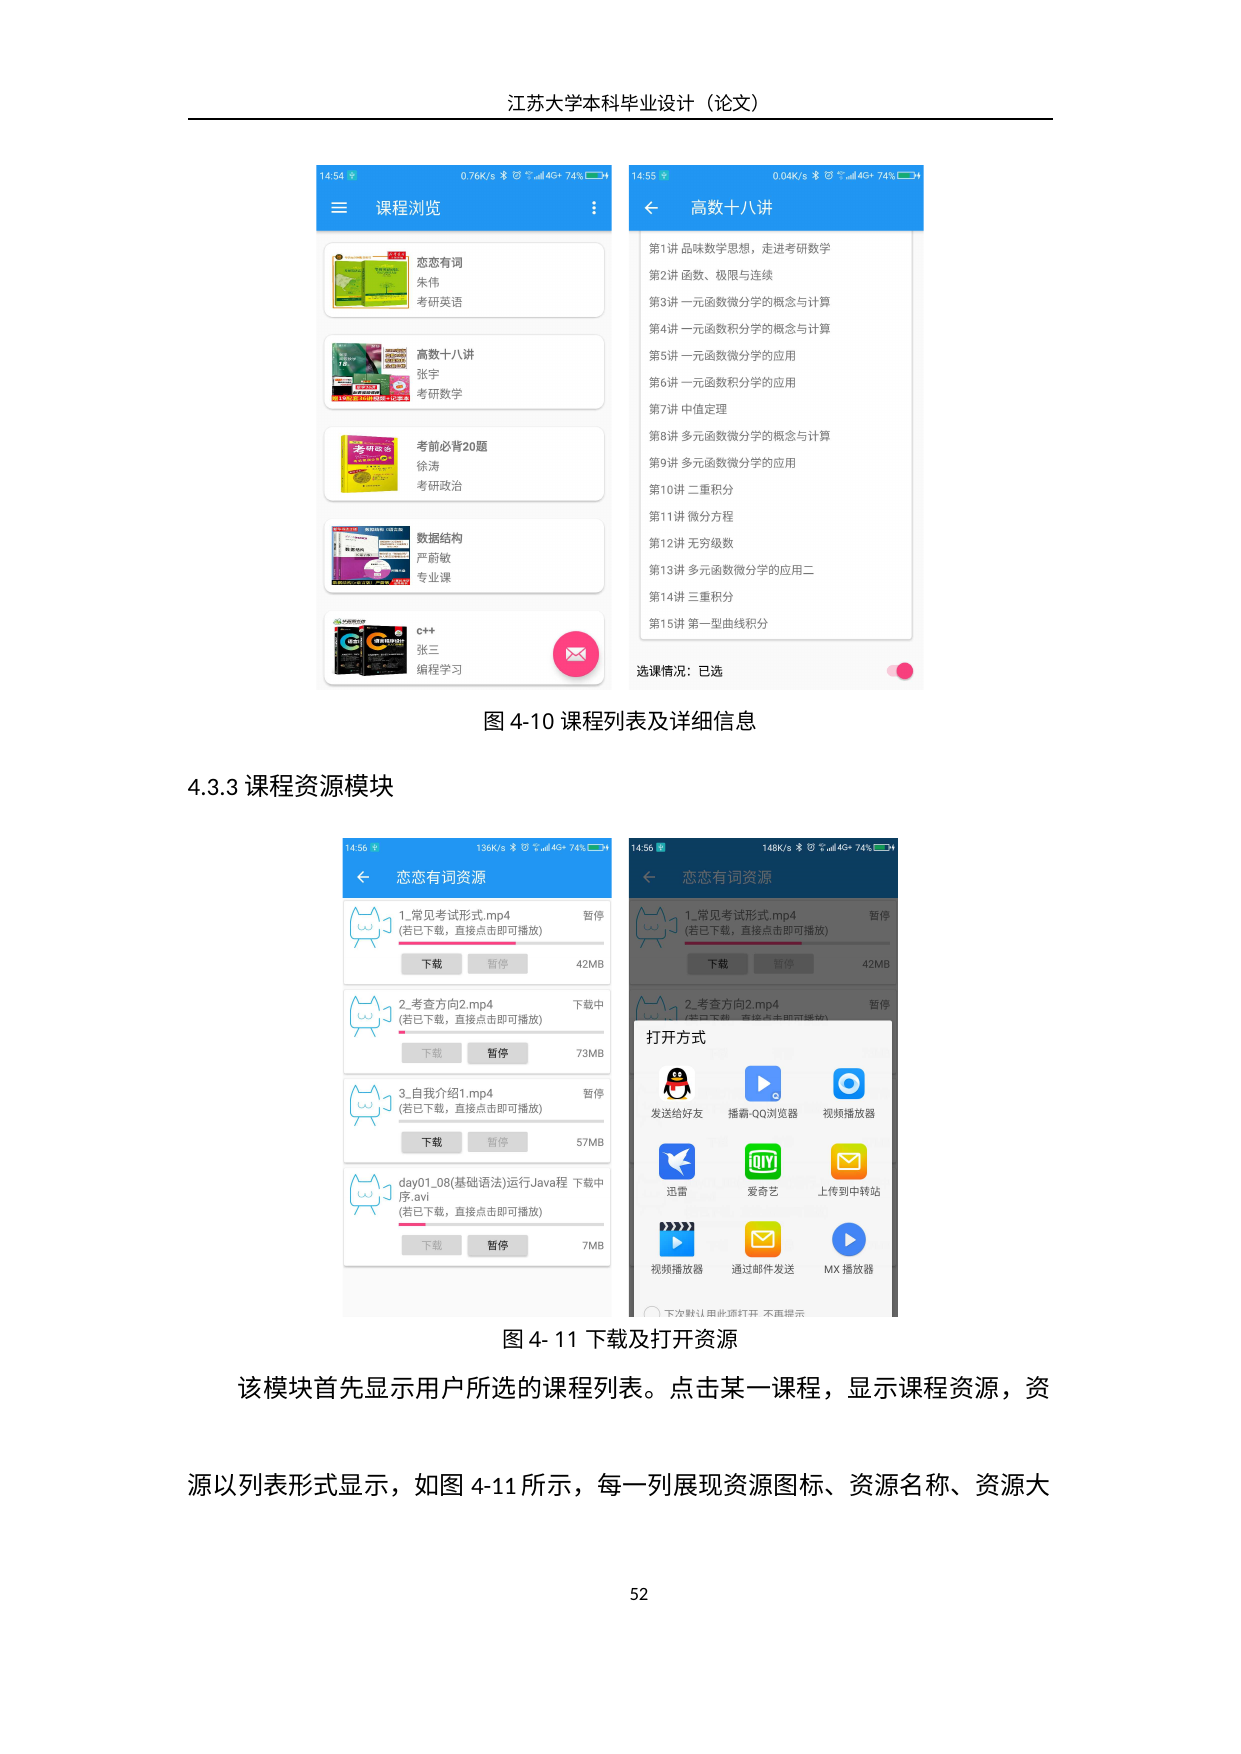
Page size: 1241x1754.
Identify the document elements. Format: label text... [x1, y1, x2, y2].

text 图4-10 课程列表及详细信息 [187, 704, 1053, 736]
picture [342, 838, 612, 1317]
picture [628, 165, 924, 690]
picture [316, 165, 612, 690]
text 图4- 11 下载及打开资源 [187, 1321, 1053, 1354]
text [187, 1354, 1053, 1516]
picture [628, 838, 898, 1317]
subtitle 4.3.3 课程资源模块 [187, 752, 1053, 817]
